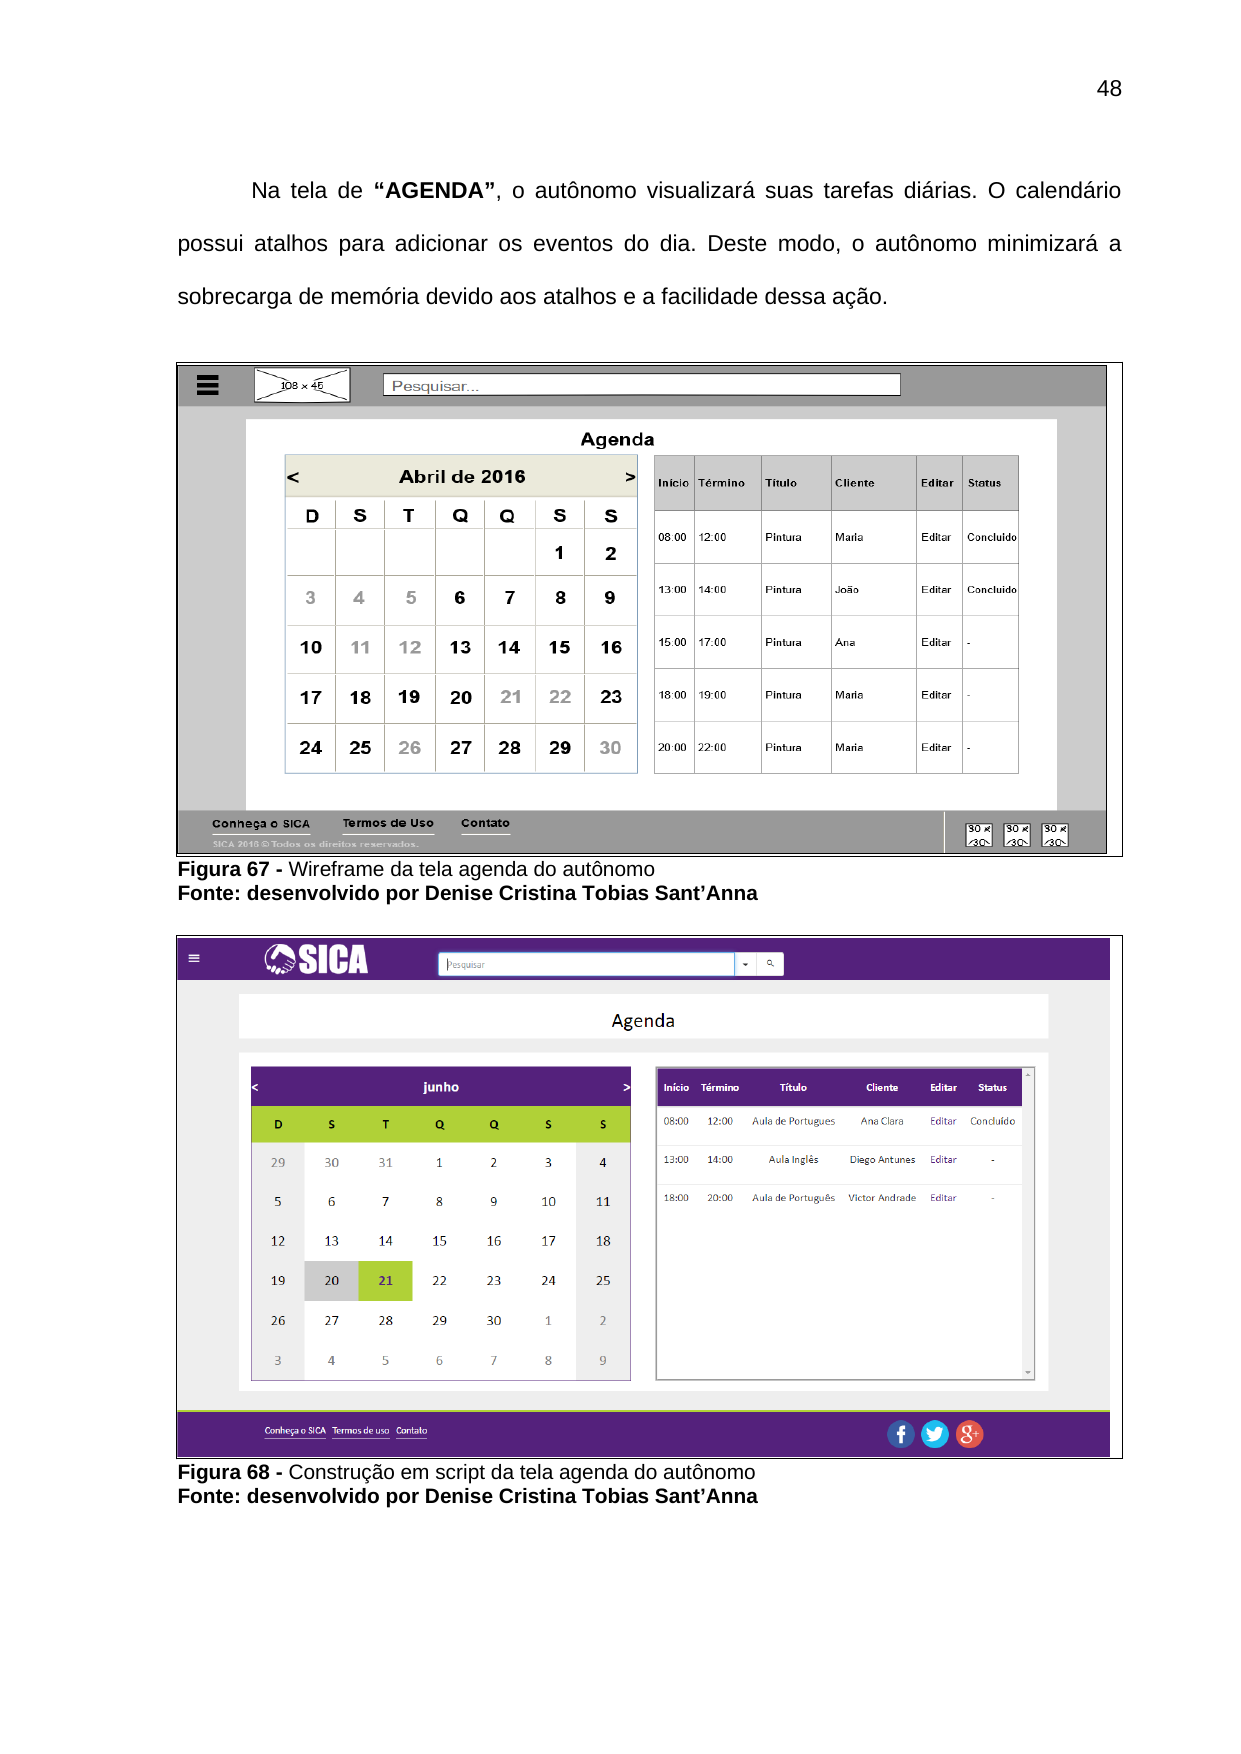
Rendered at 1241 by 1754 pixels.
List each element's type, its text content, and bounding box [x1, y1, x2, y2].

text Figura - Wireframe da tela agenda do autônomo [177, 857, 1122, 881]
text Figura - Construção em script da tela agenda do autônomo [177, 1459, 1122, 1483]
picture [177, 938, 1110, 1457]
text Na tela de “AGENDA”, o autônomo visualizará suas tarefas diárias. O calendário possui atalhos para adicionar os eventos do dia. Deste modo, o autônomo minimizará a sobrecarga de memória devido aos atalhos e a facilidade dessa ação. [177, 177, 1122, 309]
text Fonte: desenvolvido por Denise Cristina Tobias Sant’Anna [177, 1483, 1122, 1507]
text Fonte: desenvolvido por Denise Cristina Tobias Sant’Anna [177, 881, 1122, 905]
picture [178, 366, 1106, 853]
